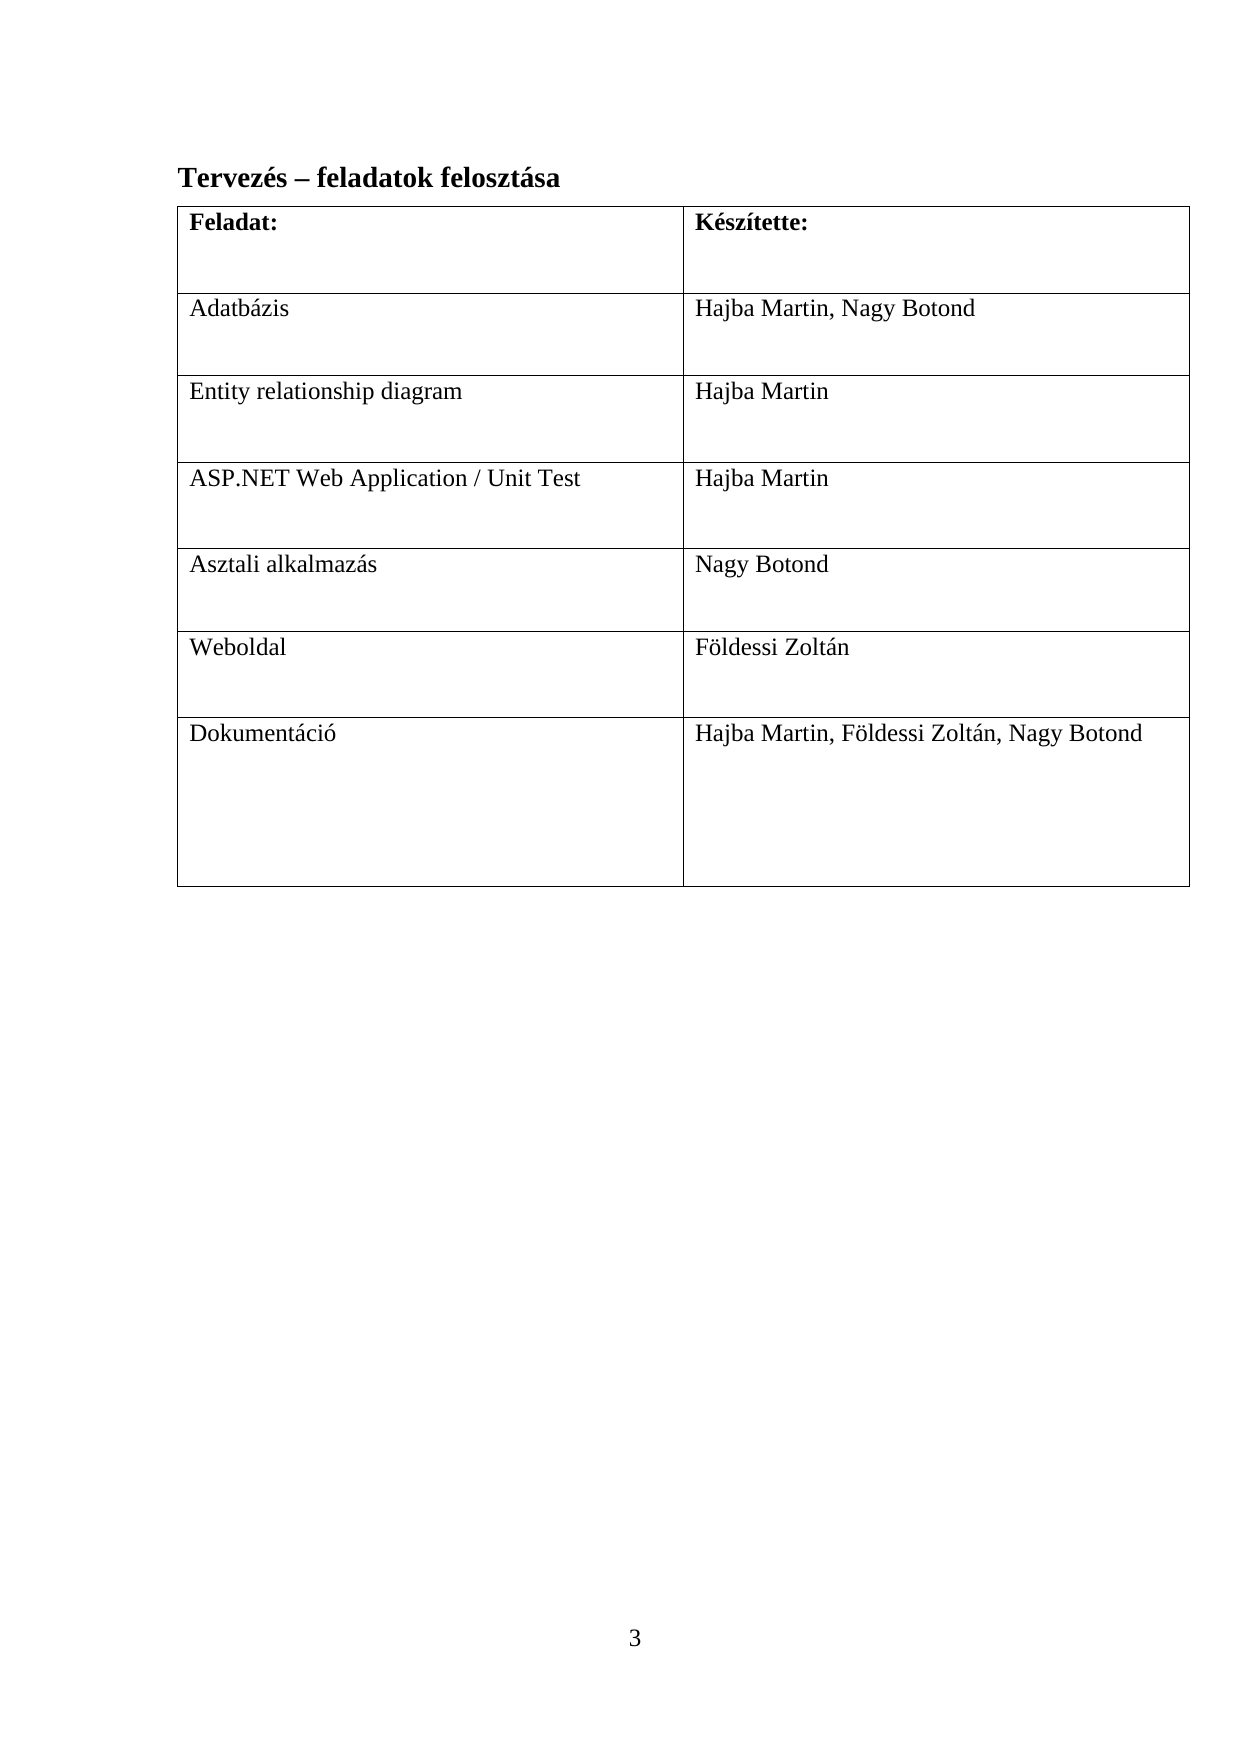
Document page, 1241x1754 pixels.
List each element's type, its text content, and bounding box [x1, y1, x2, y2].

table_cell Dokumentáció [178, 718, 683, 886]
table_cell Hajba Martin [684, 376, 1189, 462]
table_cell Weboldal [178, 632, 683, 717]
table_cell Földessi Zoltán [684, 632, 1189, 717]
subtitle Tervezés – feladatok felosztása [177, 160, 1092, 194]
table_cell Entity relationship diagram [178, 376, 683, 462]
table_header Készítette: [684, 207, 1189, 292]
table_cell Hajba Martin, Nagy Botond [684, 294, 1189, 375]
table_cell Hajba Martin [684, 463, 1189, 548]
table_cell ASP.NET Web Application / Unit Test [178, 463, 683, 548]
table_cell Nagy Botond [684, 549, 1189, 631]
table_cell Asztali alkalmazás [178, 549, 683, 631]
table_cell Adatbázis [178, 294, 683, 375]
table_cell Hajba Martin, Földessi Zoltán, Nagy Botond [684, 718, 1189, 886]
table_header Feladat: [178, 207, 683, 292]
